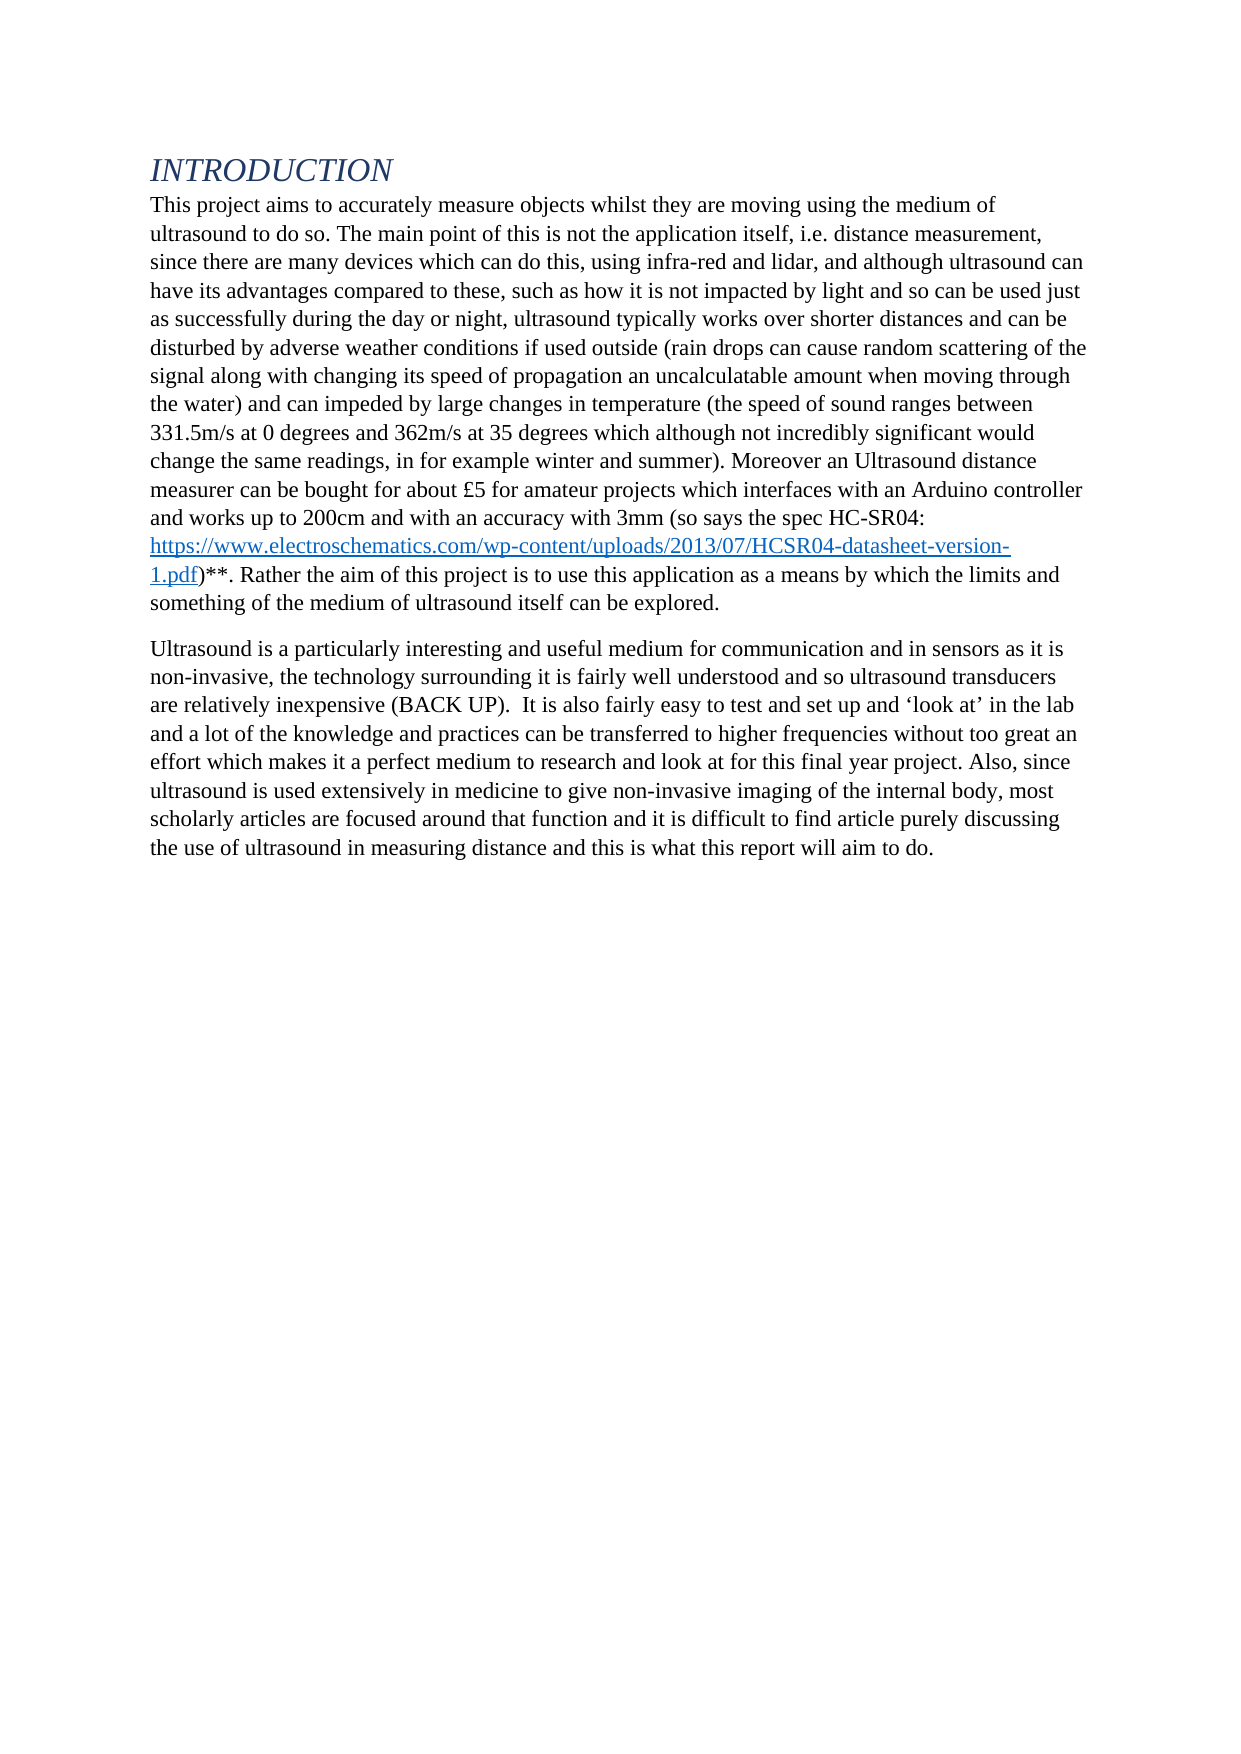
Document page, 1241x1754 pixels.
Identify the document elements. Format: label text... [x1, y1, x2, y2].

subtitle INTRODUCTION [150, 150, 1090, 188]
text This project aims to accurately measure objects whilst they are moving using the medium of ultrasound to do so. The main point of this is not the application itself, i.e. distance measurement, since there are many devices which can do this, using infra-red and lidar, and although ultrasound can have its advantages compared to these, such as how it is not impacted by light and so can be used just as successfully during the day or night, ultrasound typically works over shorter distances and can be disturbed by adverse weather conditions if used outside (rain drops can cause random scattering of the signal along with changing its speed of propagation an uncalculatable amount when moving through the water) and can impeded by large changes in temperature (the speed of sound ranges between 331.5m/s at 0 degrees and 362m/s at 35 degrees which although not incredibly significant would change the same readings, in for example winter and summer). Moreover an Ultrasound distance measurer can be bought for about £5 for amateur projects which interfaces with an Arduino controller and works up to 200cm and with an accuracy with 3mm (so says the spec HC-SR04: https://www.electroschematics.com/wp-content/uploads/2013/07/HCSR04-datasheet-version-1.pdf)**. Rather the aim of this project is to use this application as a means by which the limits and something of the medium of ultrasound itself can be explored. [150, 191, 1090, 616]
text Ultrasound is a particularly interesting and useful medium for communication and in sensors as it is non-invasive, the technology surrounding it is fairly well understood and so ultrasound transducers are relatively inexpensive (BACK UP). It is also fairly easy to test and set up and ‘look at’ in the lab and a lot of the knowledge and practices can be transferred to higher frequencies without too great an effort which makes it a perfect medium to research and look at for this final year project. Also, since ultrasound is used extensively in medicine to give non-invasive imaging of the internal body, most scholarly articles are focused around that function and it is difficult to find article purely discussing the use of ultrasound in measuring distance and this is what this report will aim to do. [150, 634, 1090, 860]
